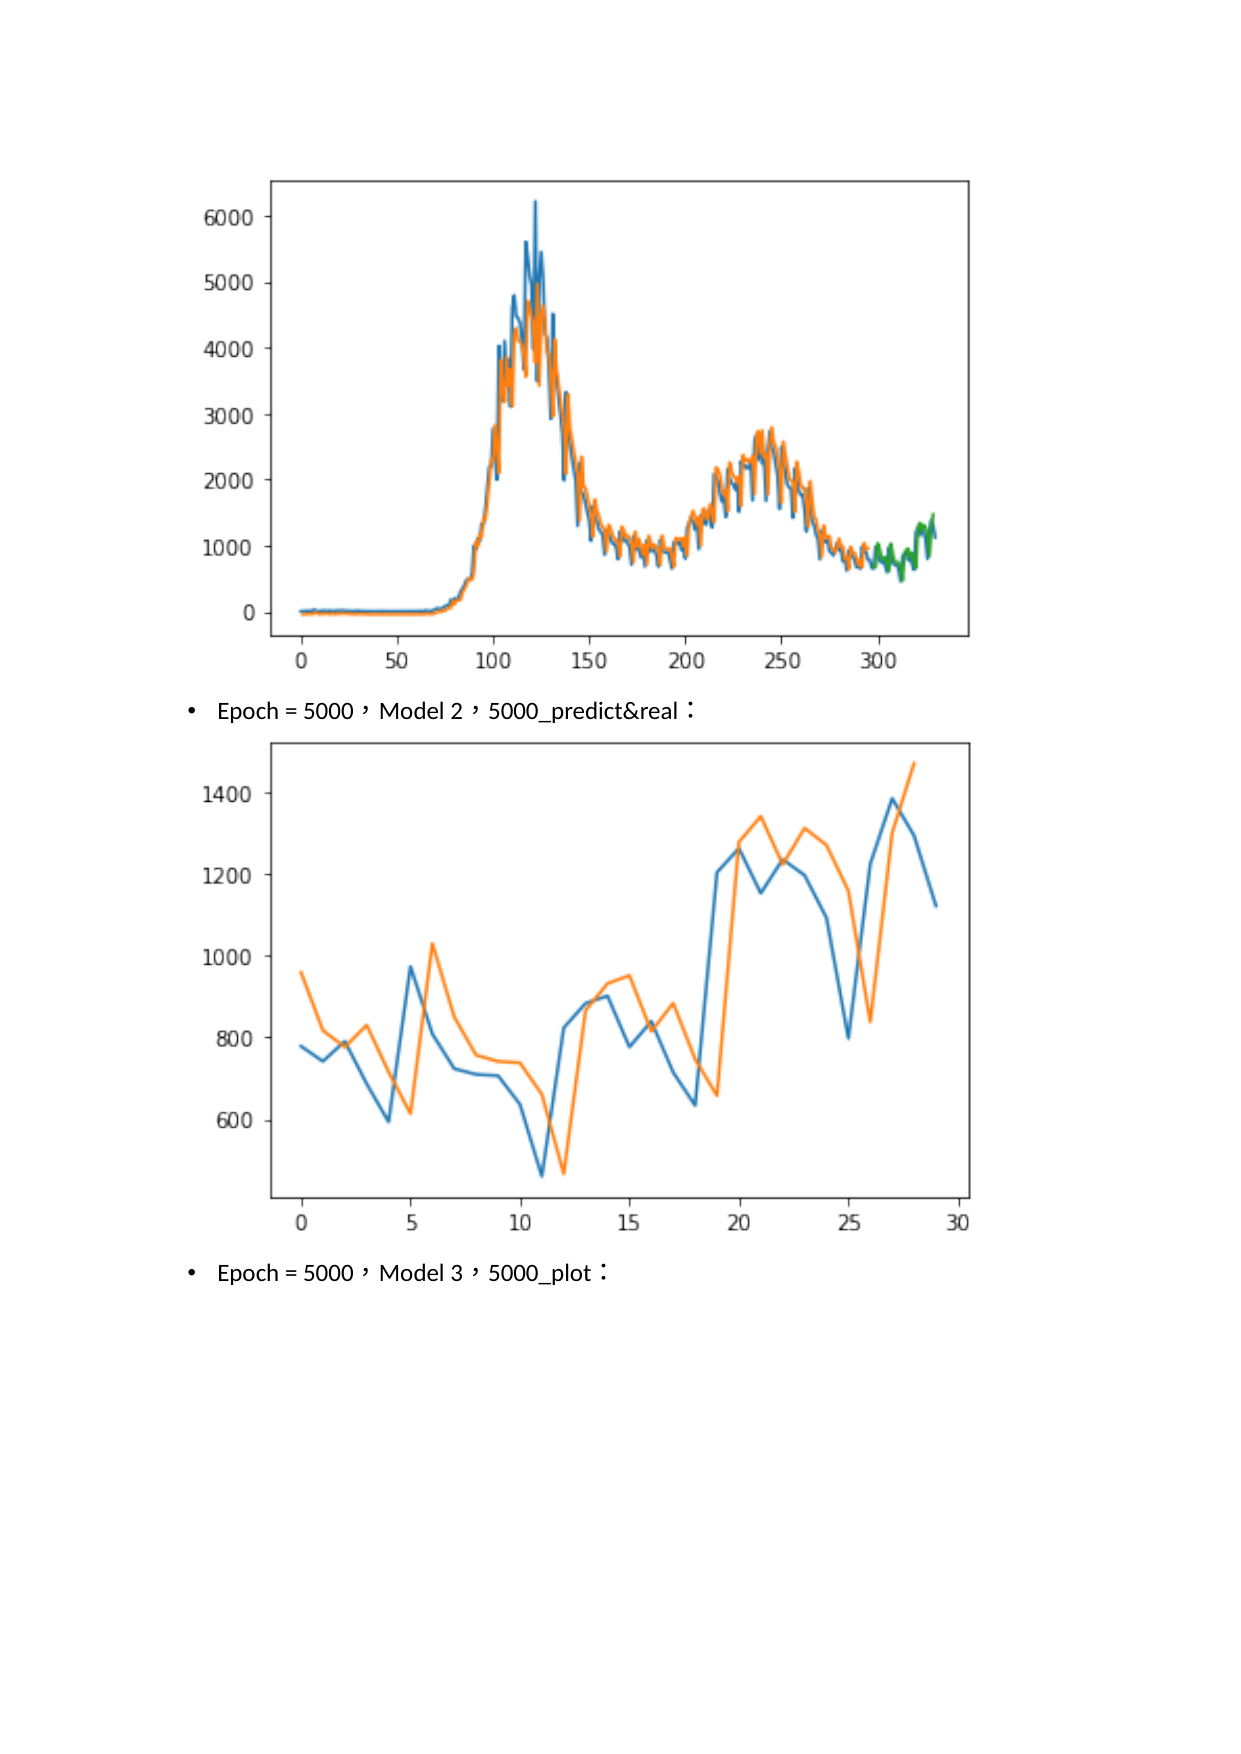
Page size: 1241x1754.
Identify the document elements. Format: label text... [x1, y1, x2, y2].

picture [187, 731, 986, 1248]
list Epoch = 5000，Model 2，5000_predict&real： [187, 689, 1053, 727]
picture [187, 168, 981, 686]
list Epoch = 5000，Model 3，5000_plot： [187, 1252, 1053, 1289]
